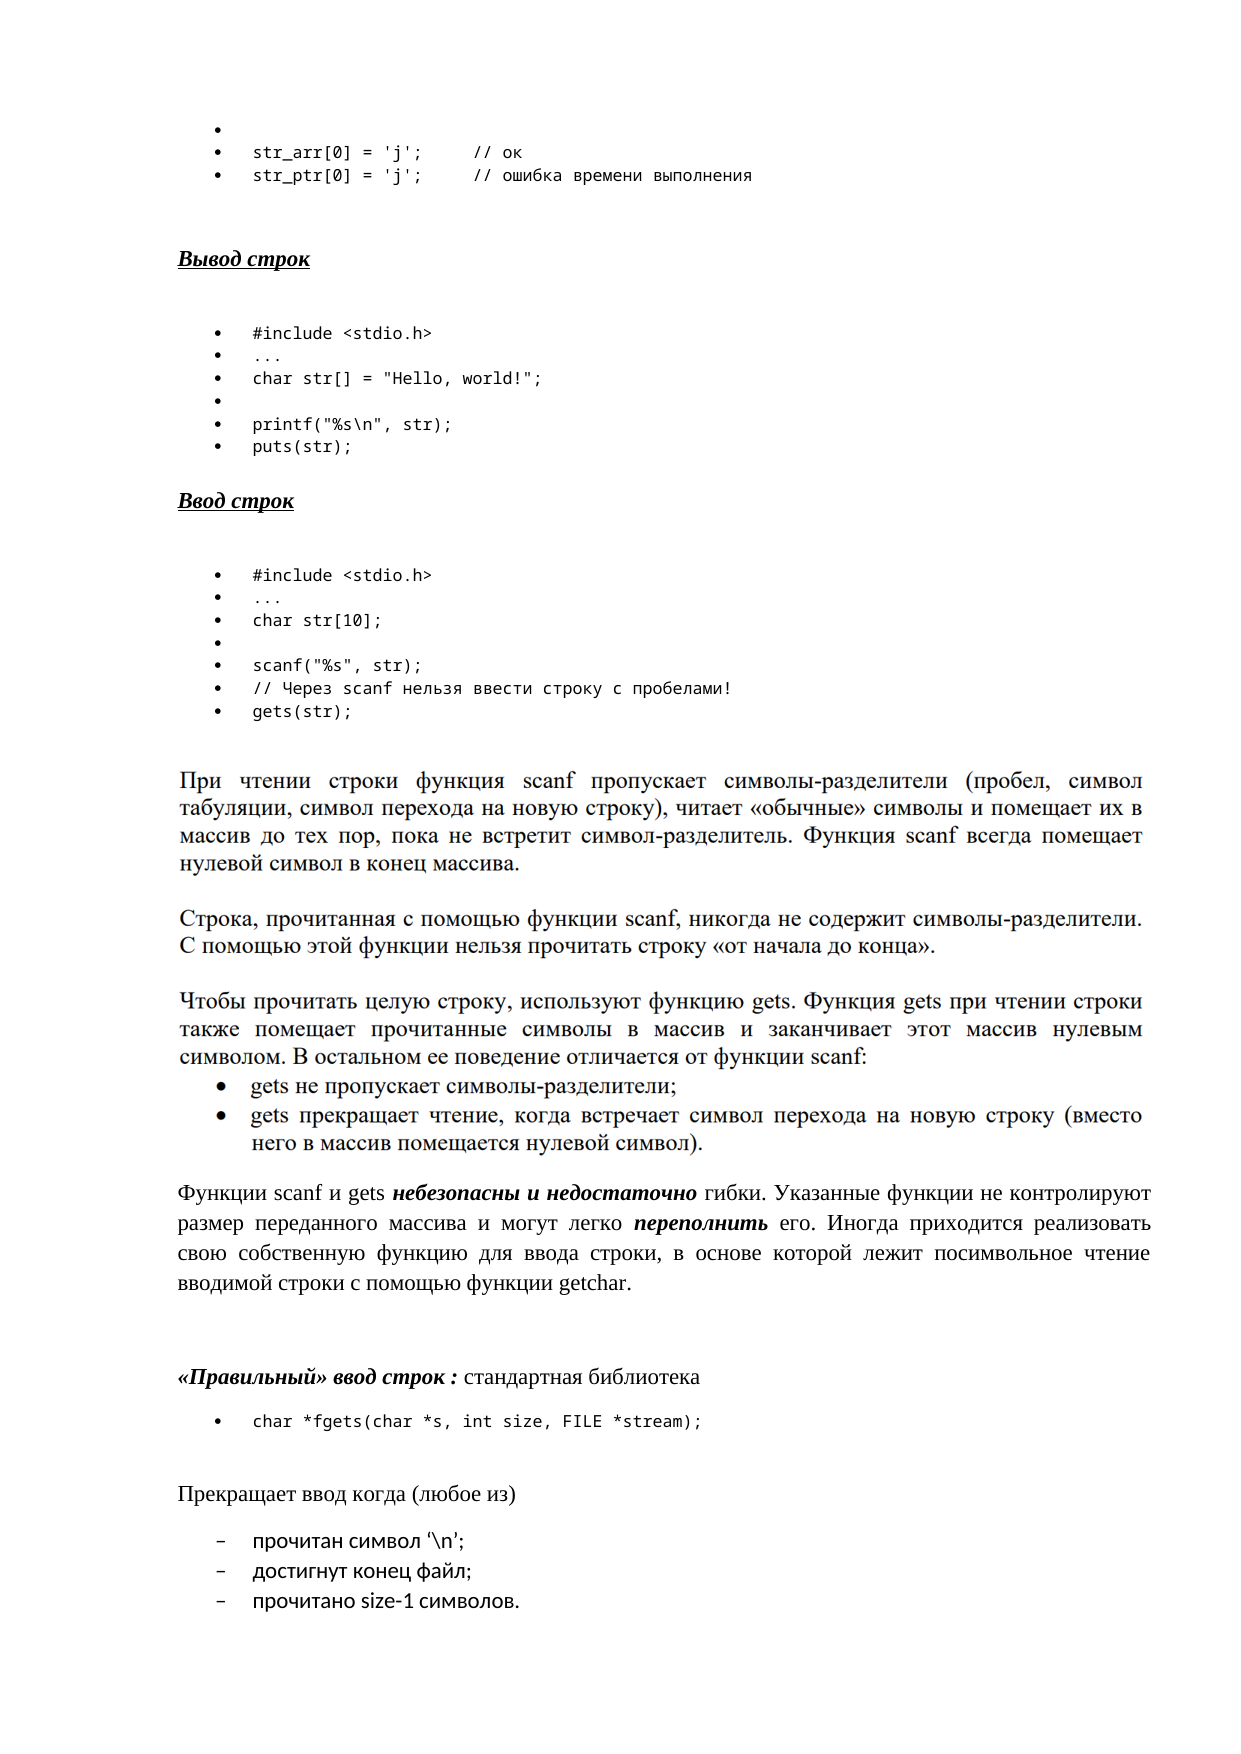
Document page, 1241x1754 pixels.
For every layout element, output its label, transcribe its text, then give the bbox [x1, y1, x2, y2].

list scanf("%s", str); [215, 654, 1152, 677]
list char str[10]; [215, 608, 1152, 631]
list #include <stdio.h> [215, 321, 1152, 344]
list char *fgets(char *s, int size, FILE *stream); [215, 1410, 1152, 1433]
text Вывод строк [177, 245, 1152, 271]
list // Через scanf нельзя ввести строку с пробелами! [215, 677, 1152, 699]
picture [177, 763, 1152, 1160]
list #include <stdio.h> [215, 563, 1152, 586]
text «Правильный» ввод строк : стандартная библиотека [177, 1363, 1152, 1389]
list puts(str); [215, 435, 1152, 457]
list char str[] = "Hello, world!"; [215, 367, 1152, 389]
text Ввод строк [177, 487, 1152, 513]
list прочитано size-1 символов. [215, 1586, 1152, 1614]
list str_arr[0] = 'j'; // ок [215, 141, 1152, 163]
text Прекращает ввод когда (любое из) [177, 1480, 1152, 1506]
list gets(str); [215, 699, 1152, 722]
list ... [215, 344, 1152, 367]
list прочитан символ ‘\n’; [215, 1527, 1152, 1554]
list printf("%s\n", str); [215, 412, 1152, 435]
list достигнут конец файл; [215, 1556, 1152, 1584]
list str_ptr[0] = 'j'; // ошибка времени выполнения [215, 163, 1152, 186]
list ... [215, 586, 1152, 608]
text Функции scanf и gets небезопасны и недостаточно гибки. Указанные функции не контролируют размер переданного массива и могут легко переполнить его. Иногда приходится реализовать свою собственную функцию для ввода строки, в основе которой лежит посимвольное чтение вводимой строки с помощью функции getchar. [177, 1179, 1152, 1296]
